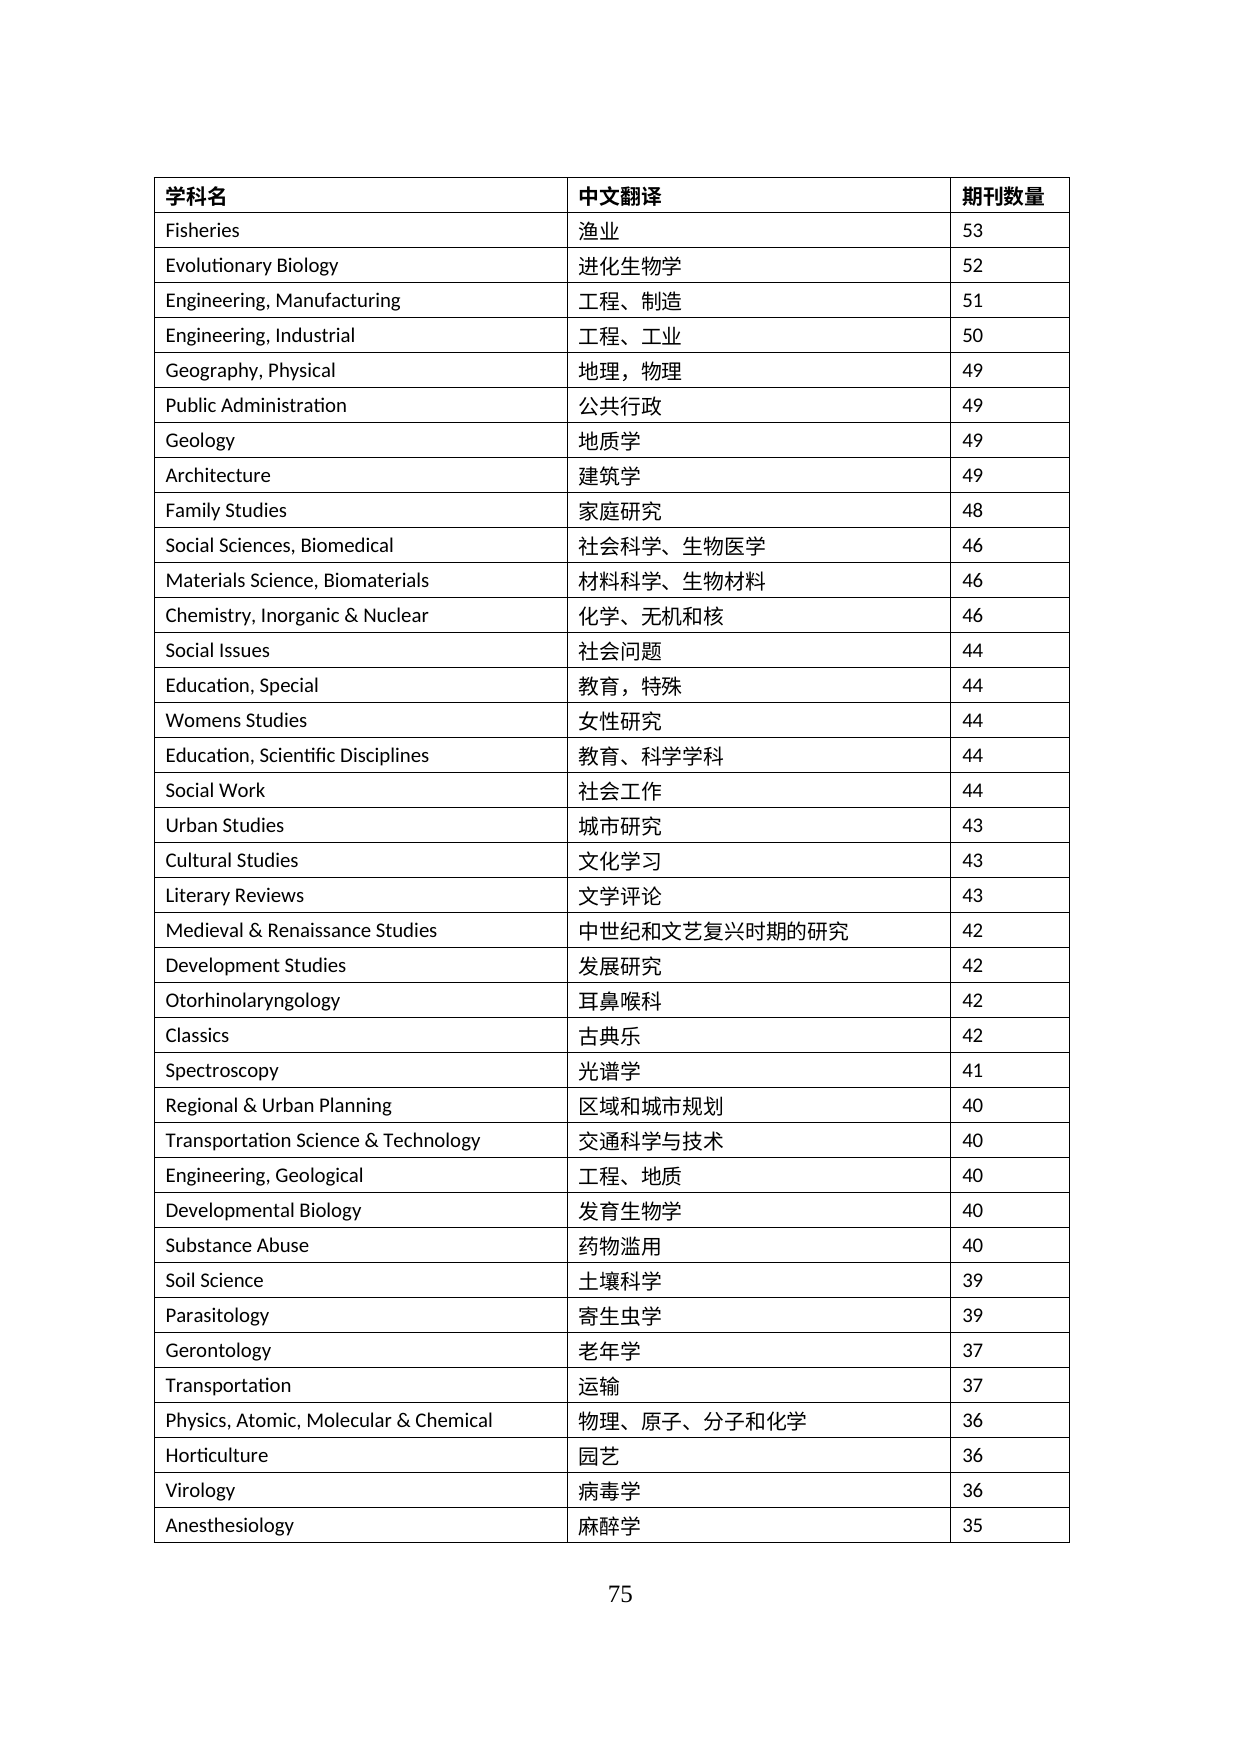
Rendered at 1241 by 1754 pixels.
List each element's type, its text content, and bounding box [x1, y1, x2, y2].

table_cell 古典乐 [568, 1018, 950, 1052]
table_cell 40 [951, 1088, 1069, 1122]
table_cell 城市研究 [568, 808, 950, 842]
table_cell 社会科学、生物医学 [568, 528, 950, 562]
table_cell Parasitology [155, 1298, 567, 1332]
table_cell 建筑学 [568, 458, 950, 492]
table_cell 46 [951, 563, 1069, 597]
table_cell 43 [951, 878, 1069, 912]
table_cell 44 [951, 703, 1069, 737]
table_cell Spectroscopy [155, 1053, 567, 1087]
table_cell 39 [951, 1298, 1069, 1332]
table_cell 43 [951, 843, 1069, 877]
table_cell 36 [951, 1438, 1069, 1472]
table_cell 发育生物学 [568, 1193, 950, 1227]
table_cell Engineering, Industrial [155, 318, 567, 352]
table_cell 药物滥用 [568, 1228, 950, 1262]
table_cell 46 [951, 598, 1069, 632]
table_cell 光谱学 [568, 1053, 950, 1087]
table_cell Transportation [155, 1368, 567, 1402]
table_cell Social Work [155, 773, 567, 807]
table_cell 家庭研究 [568, 493, 950, 527]
table_cell 文学评论 [568, 878, 950, 912]
table_cell 园艺 [568, 1438, 950, 1472]
table_cell 44 [951, 668, 1069, 702]
table_cell Architecture [155, 458, 567, 492]
table_cell Regional & Urban Planning [155, 1088, 567, 1122]
table_cell 36 [951, 1403, 1069, 1437]
table_cell 50 [951, 318, 1069, 352]
table_cell 44 [951, 738, 1069, 772]
table_cell Developmental Biology [155, 1193, 567, 1227]
table_cell 地质学 [568, 423, 950, 457]
table_cell Virology [155, 1473, 567, 1507]
table_cell 麻醉学 [568, 1508, 950, 1542]
table_cell 51 [951, 283, 1069, 317]
table_cell Family Studies [155, 493, 567, 527]
table_cell Materials Science, Biomaterials [155, 563, 567, 597]
table_cell 渔业 [568, 213, 950, 247]
table_cell Evolutionary Biology [155, 248, 567, 282]
table_cell 公共行政 [568, 388, 950, 422]
table_cell Anesthesiology [155, 1508, 567, 1542]
table_cell Physics, Atomic, Molecular & Chemical [155, 1403, 567, 1437]
table_cell 53 [951, 213, 1069, 247]
table_cell Education, Special [155, 668, 567, 702]
table_cell 化学、无机和核 [568, 598, 950, 632]
table_cell Womens Studies [155, 703, 567, 737]
table_cell 41 [951, 1053, 1069, 1087]
table_cell Soil Science [155, 1263, 567, 1297]
table_header 中文翻译 [568, 178, 950, 212]
table_cell 发展研究 [568, 948, 950, 982]
table_cell 40 [951, 1193, 1069, 1227]
table_cell Education, Scientific Disciplines [155, 738, 567, 772]
table_cell 社会工作 [568, 773, 950, 807]
table_cell Medieval & Renaissance Studies [155, 913, 567, 947]
table_cell Substance Abuse [155, 1228, 567, 1262]
table_cell 社会问题 [568, 633, 950, 667]
table_cell Engineering, Manufacturing [155, 283, 567, 317]
table_cell 49 [951, 353, 1069, 387]
table_cell 39 [951, 1263, 1069, 1297]
table_cell 文化学习 [568, 843, 950, 877]
table_cell 44 [951, 633, 1069, 667]
table_cell Public Administration [155, 388, 567, 422]
table_cell 49 [951, 458, 1069, 492]
table_cell 地理，物理 [568, 353, 950, 387]
table_header 期刊数量 [951, 178, 1069, 212]
table_cell 老年学 [568, 1333, 950, 1367]
table_cell 教育，特殊 [568, 668, 950, 702]
table_cell 35 [951, 1508, 1069, 1542]
table_cell 42 [951, 948, 1069, 982]
table_cell 49 [951, 423, 1069, 457]
table_cell 37 [951, 1368, 1069, 1402]
table_cell Engineering, Geological [155, 1158, 567, 1192]
table_cell 40 [951, 1158, 1069, 1192]
table_header 学科名 [155, 178, 567, 212]
table_cell Classics [155, 1018, 567, 1052]
table_cell 37 [951, 1333, 1069, 1367]
table_cell 46 [951, 528, 1069, 562]
table_cell 42 [951, 983, 1069, 1017]
table_cell 区域和城市规划 [568, 1088, 950, 1122]
table_cell Gerontology [155, 1333, 567, 1367]
table_cell 49 [951, 388, 1069, 422]
table_cell 病毒学 [568, 1473, 950, 1507]
table_cell 运输 [568, 1368, 950, 1402]
table_cell Transportation Science & Technology [155, 1123, 567, 1157]
table_cell 工程、工业 [568, 318, 950, 352]
table_cell 43 [951, 808, 1069, 842]
table_cell 42 [951, 1018, 1069, 1052]
table_cell 土壤科学 [568, 1263, 950, 1297]
table_cell 耳鼻喉科 [568, 983, 950, 1017]
table_cell Development Studies [155, 948, 567, 982]
table_cell Horticulture [155, 1438, 567, 1472]
table_cell 进化生物学 [568, 248, 950, 282]
table_cell Otorhinolaryngology [155, 983, 567, 1017]
table_cell Chemistry, Inorganic & Nuclear [155, 598, 567, 632]
table_cell 48 [951, 493, 1069, 527]
table_cell 40 [951, 1228, 1069, 1262]
table_cell 36 [951, 1473, 1069, 1507]
table_cell Fisheries [155, 213, 567, 247]
table_cell 42 [951, 913, 1069, 947]
table_cell Literary Reviews [155, 878, 567, 912]
table_cell 物理、原子、分子和化学 [568, 1403, 950, 1437]
table_cell Cultural Studies [155, 843, 567, 877]
table_cell Urban Studies [155, 808, 567, 842]
table_cell 交通科学与技术 [568, 1123, 950, 1157]
table_cell 工程、制造 [568, 283, 950, 317]
table_cell 中世纪和文艺复兴时期的研究 [568, 913, 950, 947]
table_cell Geography, Physical [155, 353, 567, 387]
table_cell Social Issues [155, 633, 567, 667]
table_cell 工程、地质 [568, 1158, 950, 1192]
table_cell 52 [951, 248, 1069, 282]
table_cell 40 [951, 1123, 1069, 1157]
table_cell 材料科学、生物材料 [568, 563, 950, 597]
table_cell 教育、科学学科 [568, 738, 950, 772]
table_cell Geology [155, 423, 567, 457]
table_cell 寄生虫学 [568, 1298, 950, 1332]
table_cell Social Sciences, Biomedical [155, 528, 567, 562]
table_cell 44 [951, 773, 1069, 807]
table_cell 女性研究 [568, 703, 950, 737]
